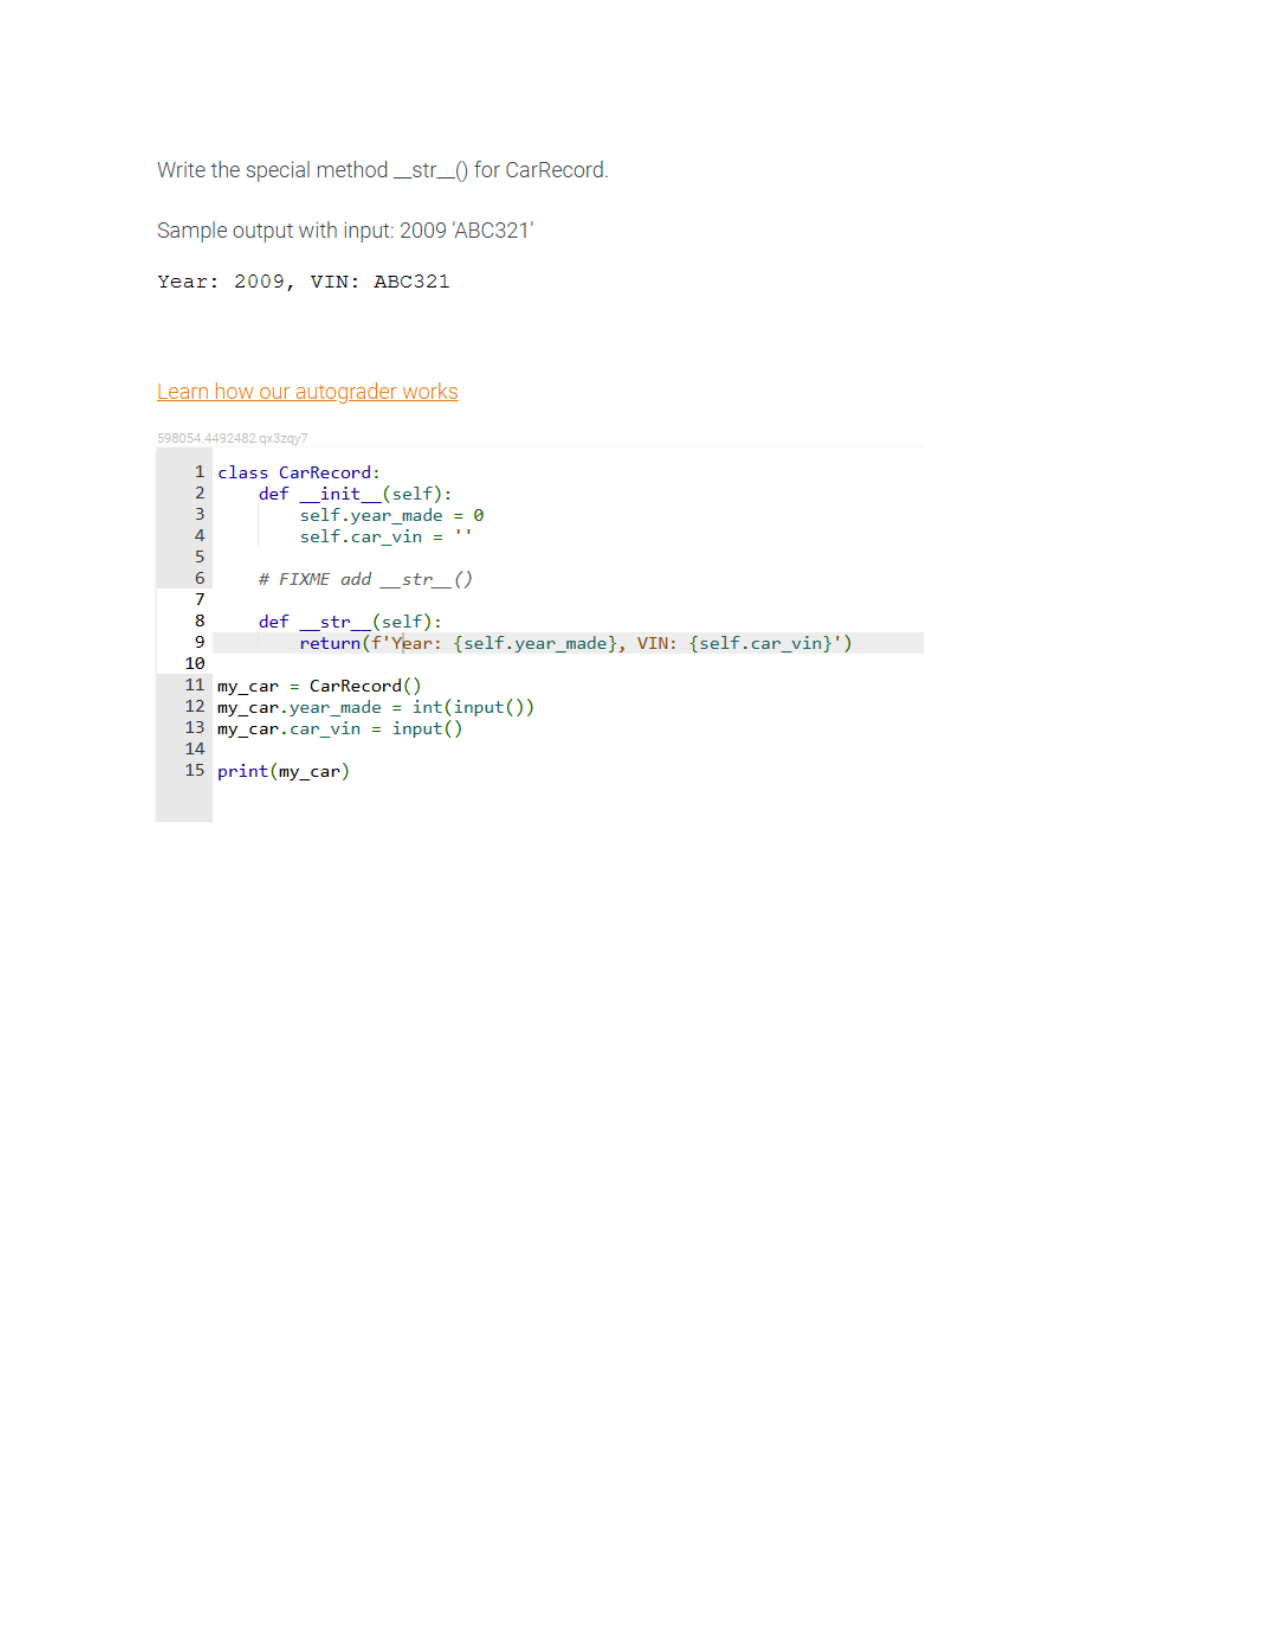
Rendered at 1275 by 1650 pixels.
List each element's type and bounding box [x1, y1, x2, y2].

picture [150, 150, 925, 822]
